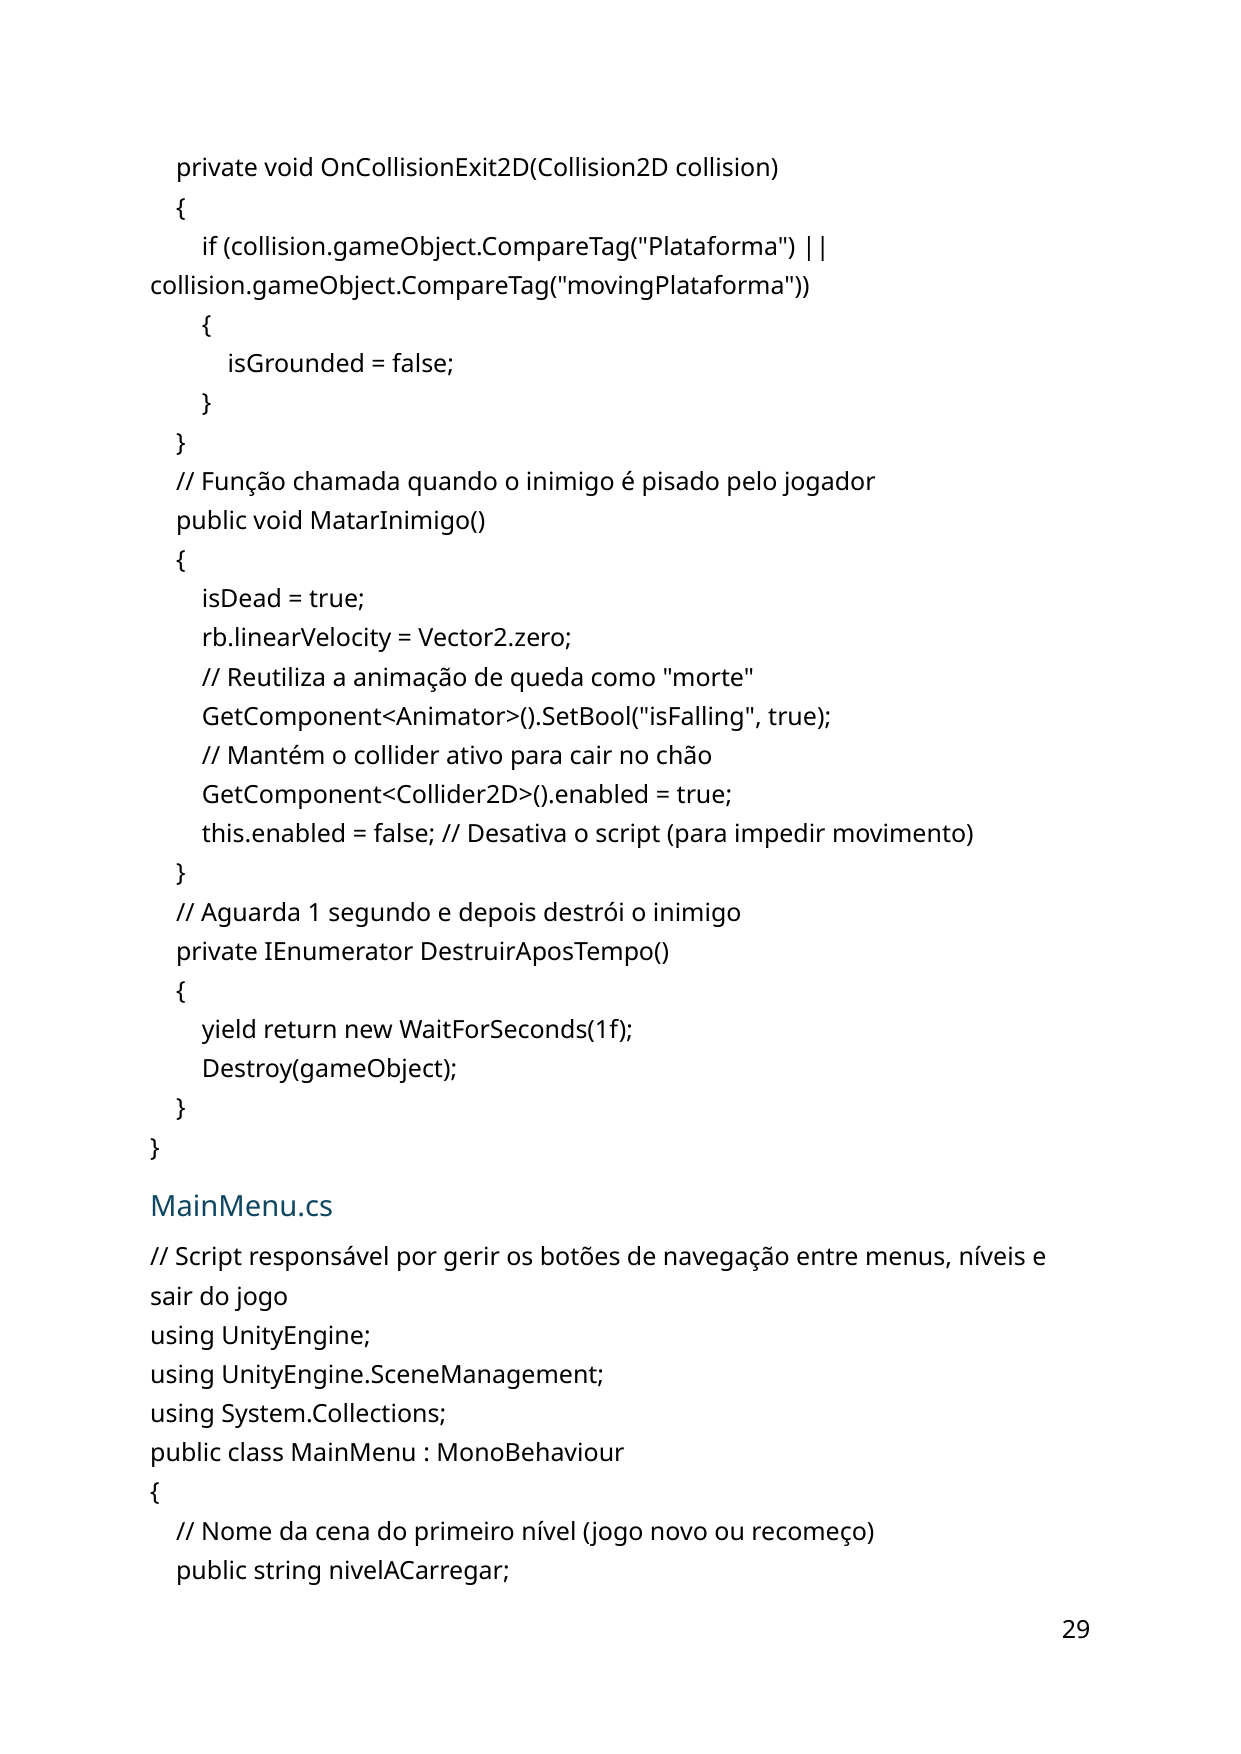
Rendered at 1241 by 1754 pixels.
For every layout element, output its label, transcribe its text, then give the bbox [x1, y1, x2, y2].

text using System.Collections; [150, 1396, 1090, 1430]
text { [150, 189, 1090, 223]
text // Mantém o collider ativo para cair no chão [150, 737, 1090, 772]
text // Função chamada quando o inimigo é pisado pelo jogador [150, 463, 1090, 497]
text GetComponent<Collider2D>().enabled = true; [150, 777, 1090, 811]
text isDead = true; [150, 581, 1090, 615]
text using UnityEngine; [150, 1317, 1090, 1351]
text // Script responsável por gerir os botões de navegação entre menus, níveis e sair do jogo [150, 1239, 1090, 1312]
text if (collision.gameObject.CompareTag("Plataforma") || collision.gameObject.CompareTag("movingPlataforma")) [150, 228, 1090, 302]
text } [150, 1090, 1090, 1124]
text isGrounded = false; [150, 346, 1090, 380]
text { [150, 972, 1090, 1007]
text private void OnCollisionExit2D(Collision2D collision) [150, 150, 1090, 184]
text yield return new WaitForSeconds(1f); [150, 1012, 1090, 1046]
text // Aguarda 1 segundo e depois destrói o inimigo [150, 894, 1090, 928]
text Destroy(gameObject); [150, 1051, 1090, 1085]
text rb.linearVelocity = Vector2.zero; [150, 620, 1090, 654]
text } [150, 855, 1090, 889]
text } [150, 1129, 1090, 1163]
text { [150, 1474, 1090, 1508]
text } [150, 424, 1090, 458]
text private IEnumerator DestruirAposTempo() [150, 933, 1090, 967]
text { [150, 307, 1090, 341]
text GetComponent<Animator>().SetBool("isFalling", true); [150, 698, 1090, 732]
text using UnityEngine.SceneManagement; [150, 1356, 1090, 1391]
text // Reutiliza a animação de queda como "morte" [150, 659, 1090, 693]
text } [150, 385, 1090, 419]
text public string nivelACarregar; [150, 1552, 1090, 1586]
text public void MatarInimigo() [150, 502, 1090, 537]
text { [150, 542, 1090, 576]
subtitle MainMenu.cs [150, 1185, 1090, 1225]
text public class MainMenu : MonoBehaviour [150, 1435, 1090, 1469]
text this.enabled = false; // Desativa o script (para impedir movimento) [150, 816, 1090, 850]
text // Nome da cena do primeiro nível (jogo novo ou recomeço) [150, 1513, 1090, 1547]
